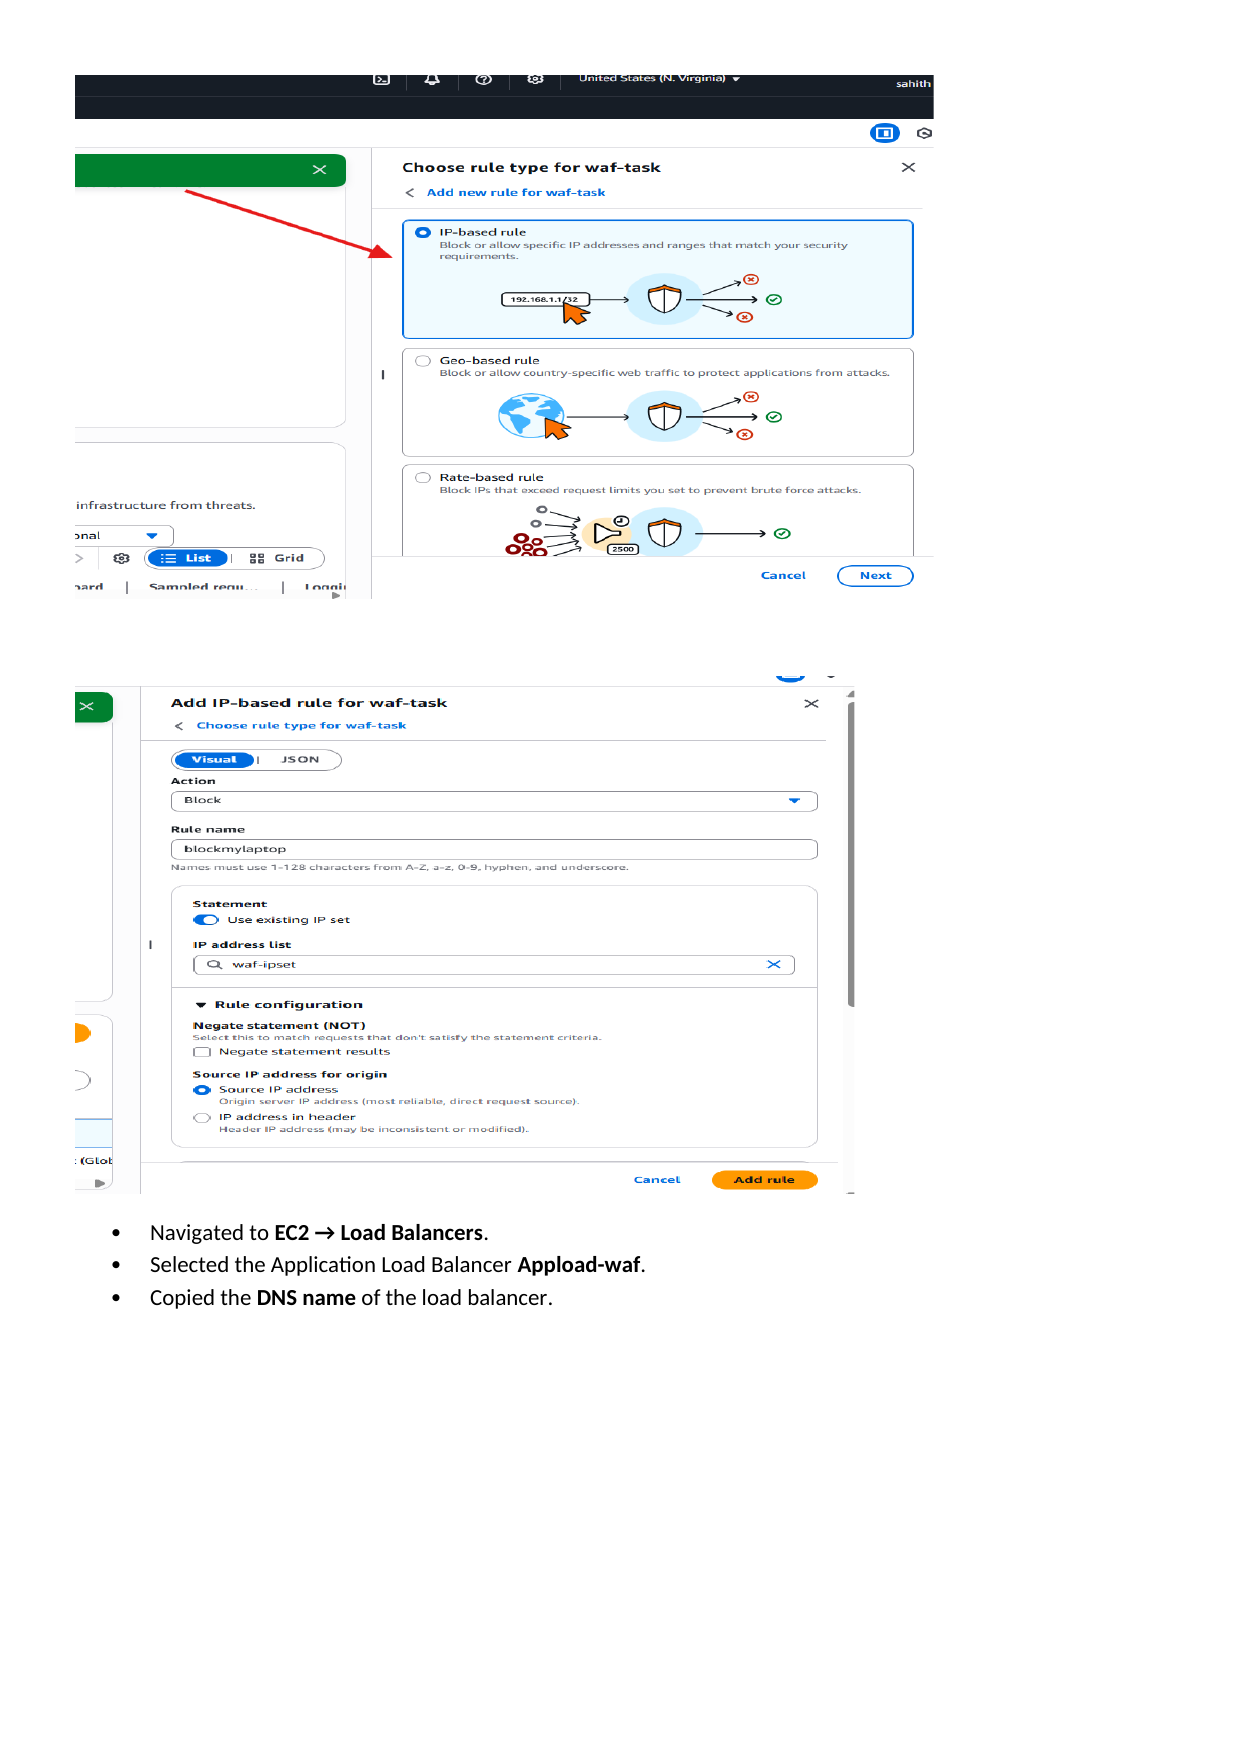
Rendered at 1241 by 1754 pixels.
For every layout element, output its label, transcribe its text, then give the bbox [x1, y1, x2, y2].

list Copied the DNS name of the load balancer. [112, 1283, 1165, 1311]
list Navigated to EC2 → Load Balancers. [112, 1218, 1165, 1246]
list Selected the Application Load Balancer Appload-waf. [112, 1250, 1165, 1278]
picture [75, 676, 855, 1194]
picture [75, 75, 934, 599]
